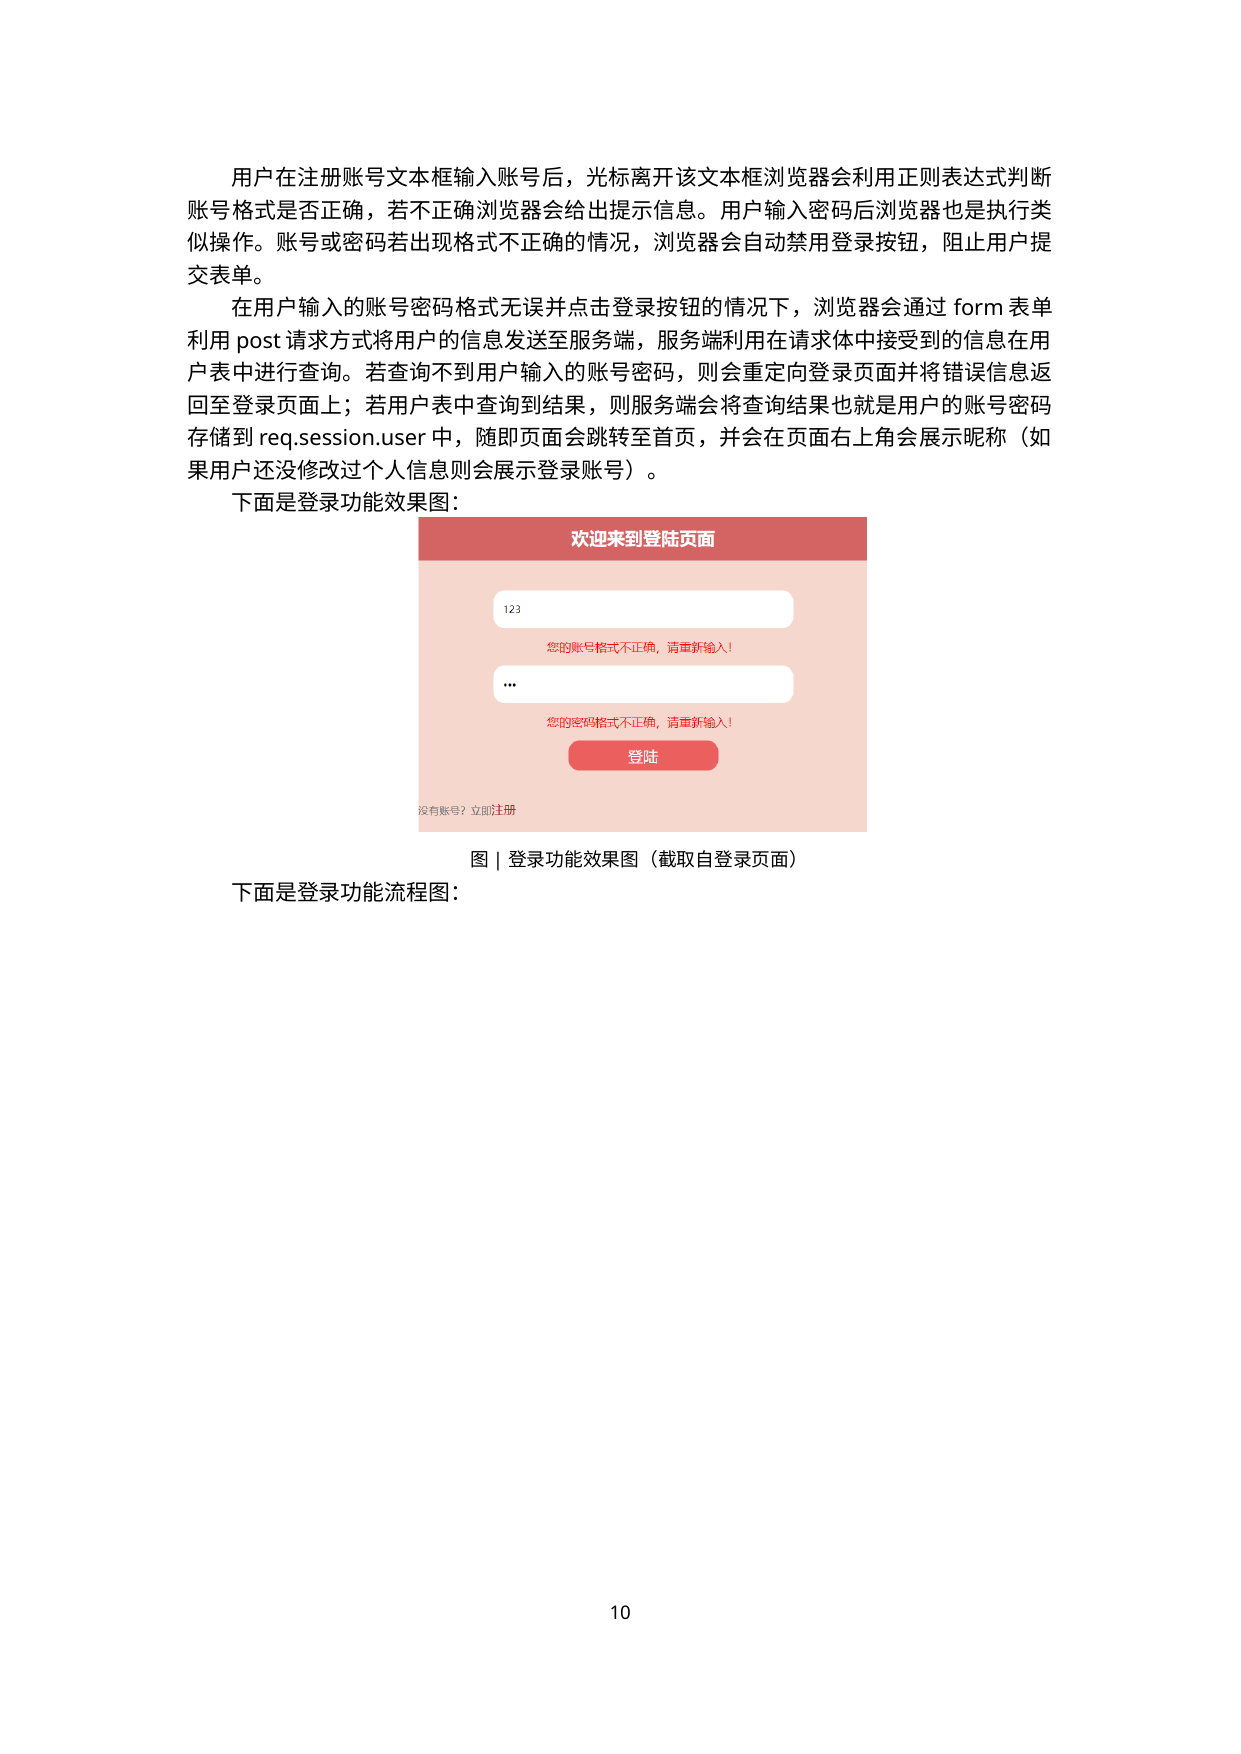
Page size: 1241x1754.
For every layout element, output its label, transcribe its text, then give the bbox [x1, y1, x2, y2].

text 图 | 登录功能效果图（截取自登录页面） [187, 842, 1053, 875]
text 用户在注册账号文本框输入账号后，光标离开该文本框浏览器会利用正则表达式判断账号格式是否正确，若不正确浏览器会给出提示信息。用户输入密码后浏览器也是执行类似操作。账号或密码若出现格式不正确的情况，浏览器会自动禁用登录按钮，阻止用户提交表单。 [187, 160, 1053, 290]
picture [417, 517, 867, 832]
text 在用户输入的账号密码格式无误并点击登录按钮的情况下，浏览器会通过form表单利用post请求方式将用户的信息发送至服务端，服务端利用在请求体中接受到的信息在用户表中进行查询。若查询不到用户输入的账号密码，则会重定向登录页面并将错误信息返回至登录页面上；若用户表中查询到结果，则服务端会将查询结果也就是用户的账号密码存储到req.session.user中，随即页面会跳转至首页，并会在页面右上角会展示昵称（如果用户还没修改过个人信息则会展示登录账号）。 [187, 290, 1053, 485]
text 下面是登录功能效果图： [187, 485, 1053, 517]
text 下面是登录功能流程图： [187, 875, 1053, 907]
